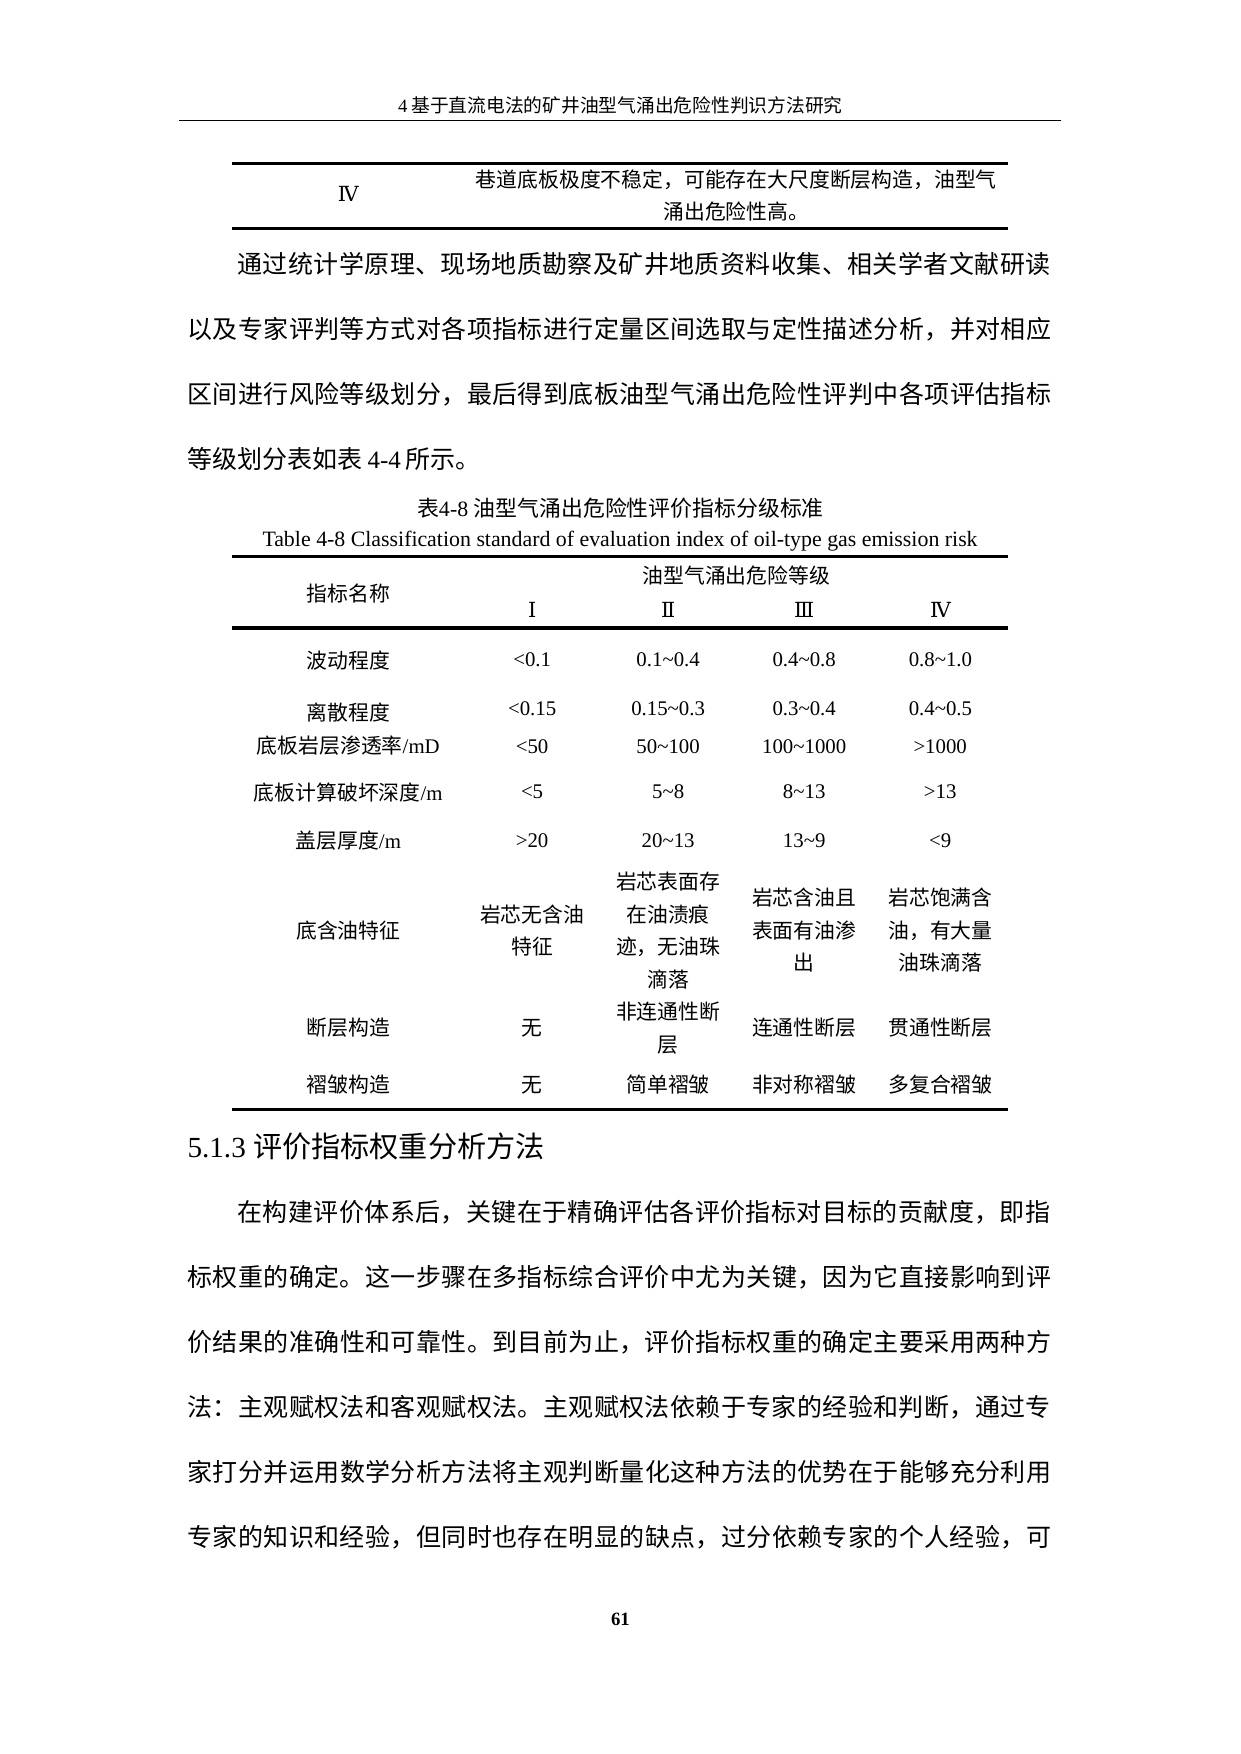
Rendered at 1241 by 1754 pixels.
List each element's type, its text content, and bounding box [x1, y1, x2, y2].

table_cell <9 [872, 816, 1008, 864]
table_cell 连通性断层 [736, 994, 872, 1059]
table_cell 岩芯含油且表面有油渗出 [736, 864, 872, 994]
table_cell 盖层厚度/m [232, 816, 464, 864]
table_cell 岩芯无含油特征 [464, 864, 600, 994]
table_cell 0.8~1.0 [872, 630, 1008, 689]
table_cell <50 [464, 726, 600, 767]
table_cell Ⅲ [736, 591, 872, 626]
table_cell 断层构造 [232, 994, 464, 1059]
table_cell <5 [464, 767, 600, 816]
table_cell 100~1000 [736, 726, 872, 767]
table_cell <0.1 [464, 630, 600, 689]
table_cell 底板计算破坏深度/m [232, 767, 464, 816]
table_cell 岩芯饱满含油，有大量油珠滴落 [872, 864, 1008, 994]
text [187, 1178, 1053, 1568]
table_cell 褶皱构造 [232, 1059, 464, 1108]
table_cell 0.1~0.4 [600, 630, 736, 689]
table_cell >20 [464, 816, 600, 864]
table_cell 岩芯表面存在油渍痕迹，无油珠滴落 [600, 864, 736, 994]
table_cell 0.15~0.3 [600, 689, 736, 726]
table_cell >13 [872, 767, 1008, 816]
table_cell Ⅰ [464, 591, 600, 626]
table_cell 多复合褶皱 [872, 1059, 1008, 1108]
table_cell 贯通性断层 [872, 994, 1008, 1059]
table_cell 巷道底板极度不稳定，可能存在大尺度断层构造，油型气涌出危险性高。 [464, 165, 1008, 227]
table_cell 非对称褶皱 [736, 1059, 872, 1108]
table_cell Ⅳ [232, 165, 464, 227]
table_cell 离散程度 底板岩层渗透率/mD [232, 689, 464, 767]
table_cell 8~13 [736, 767, 872, 816]
table_cell 无 [464, 1059, 600, 1108]
table_header 油型气涌出危险等级 [464, 558, 1008, 591]
list 评价指标权重分析方法 [187, 1124, 1053, 1165]
table_cell 底含油特征 [232, 864, 464, 994]
table_cell 20~13 [600, 816, 736, 864]
table_cell 0.4~0.5 [872, 689, 1008, 726]
table_cell >1000 [872, 726, 1008, 767]
table_cell 5~8 [600, 767, 736, 816]
table_cell 无 [464, 994, 600, 1059]
table_header 指标名称 [232, 558, 464, 626]
table_cell 0.4~0.8 [736, 630, 872, 689]
table_cell 0.3~0.4 [736, 689, 872, 726]
table_cell 非连通性断层 [600, 994, 736, 1059]
text 通过统计学原理、现场地质勘察及矿井地质资料收集、相关学者文献研读以及专家评判等方式对各项指标进行定量区间选取与定性描述分析，并对相应区间进行风险等级划分，最后得到底板油型气涌出危险性评判中各项评估指标等级划分表如表4-4所示。 [187, 230, 1053, 490]
table_cell 50~100 [600, 726, 736, 767]
table_cell Ⅳ [872, 591, 1008, 626]
table_cell Ⅱ [600, 591, 736, 626]
table_cell <0.15 [464, 689, 600, 726]
table_cell 波动程度 [232, 630, 464, 689]
table_cell 13~9 [736, 816, 872, 864]
table_cell 简单褶皱 [600, 1059, 736, 1108]
